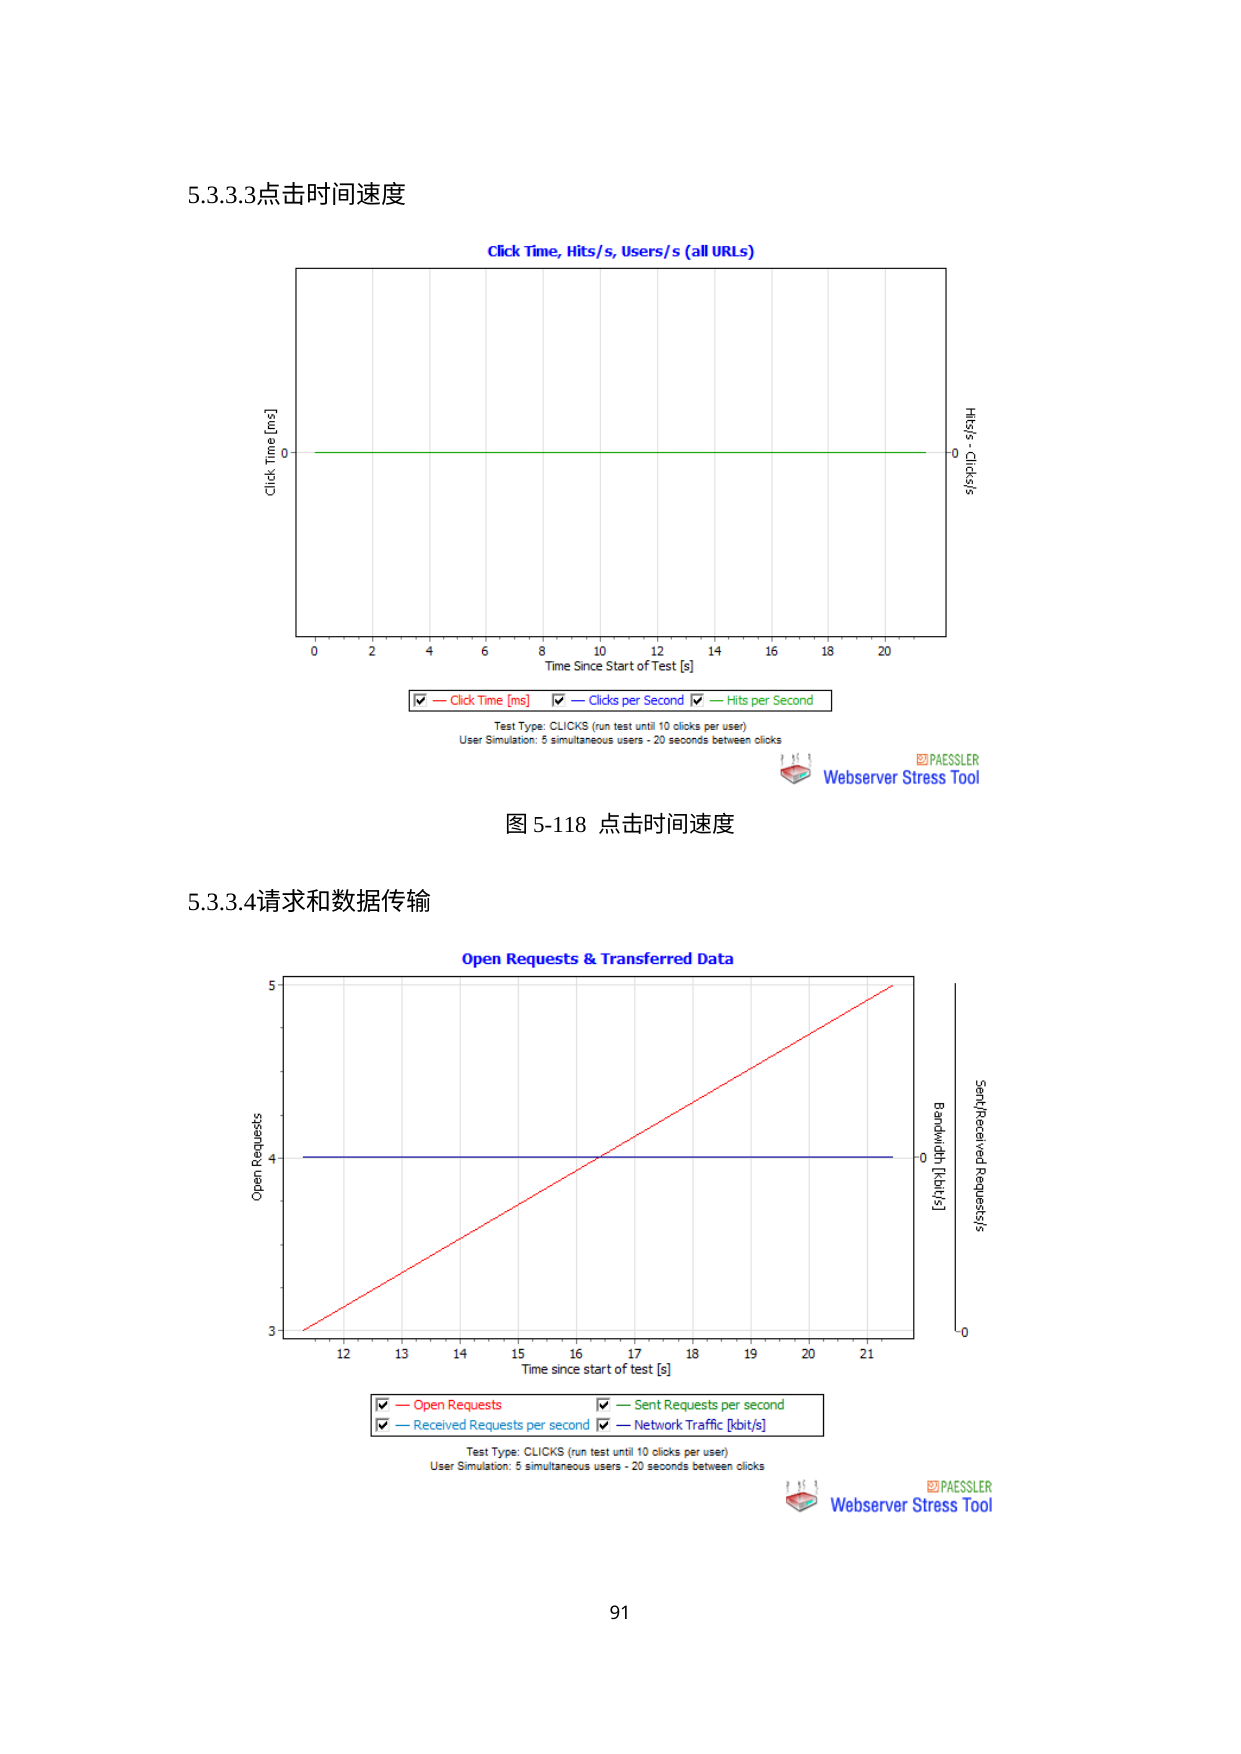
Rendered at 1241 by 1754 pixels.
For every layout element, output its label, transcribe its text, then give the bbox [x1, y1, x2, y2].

picture [246, 944, 994, 1514]
subtitle 点击时间速度 [187, 160, 1053, 225]
subtitle 请求和数据传输 [187, 867, 1053, 932]
picture [260, 237, 980, 786]
